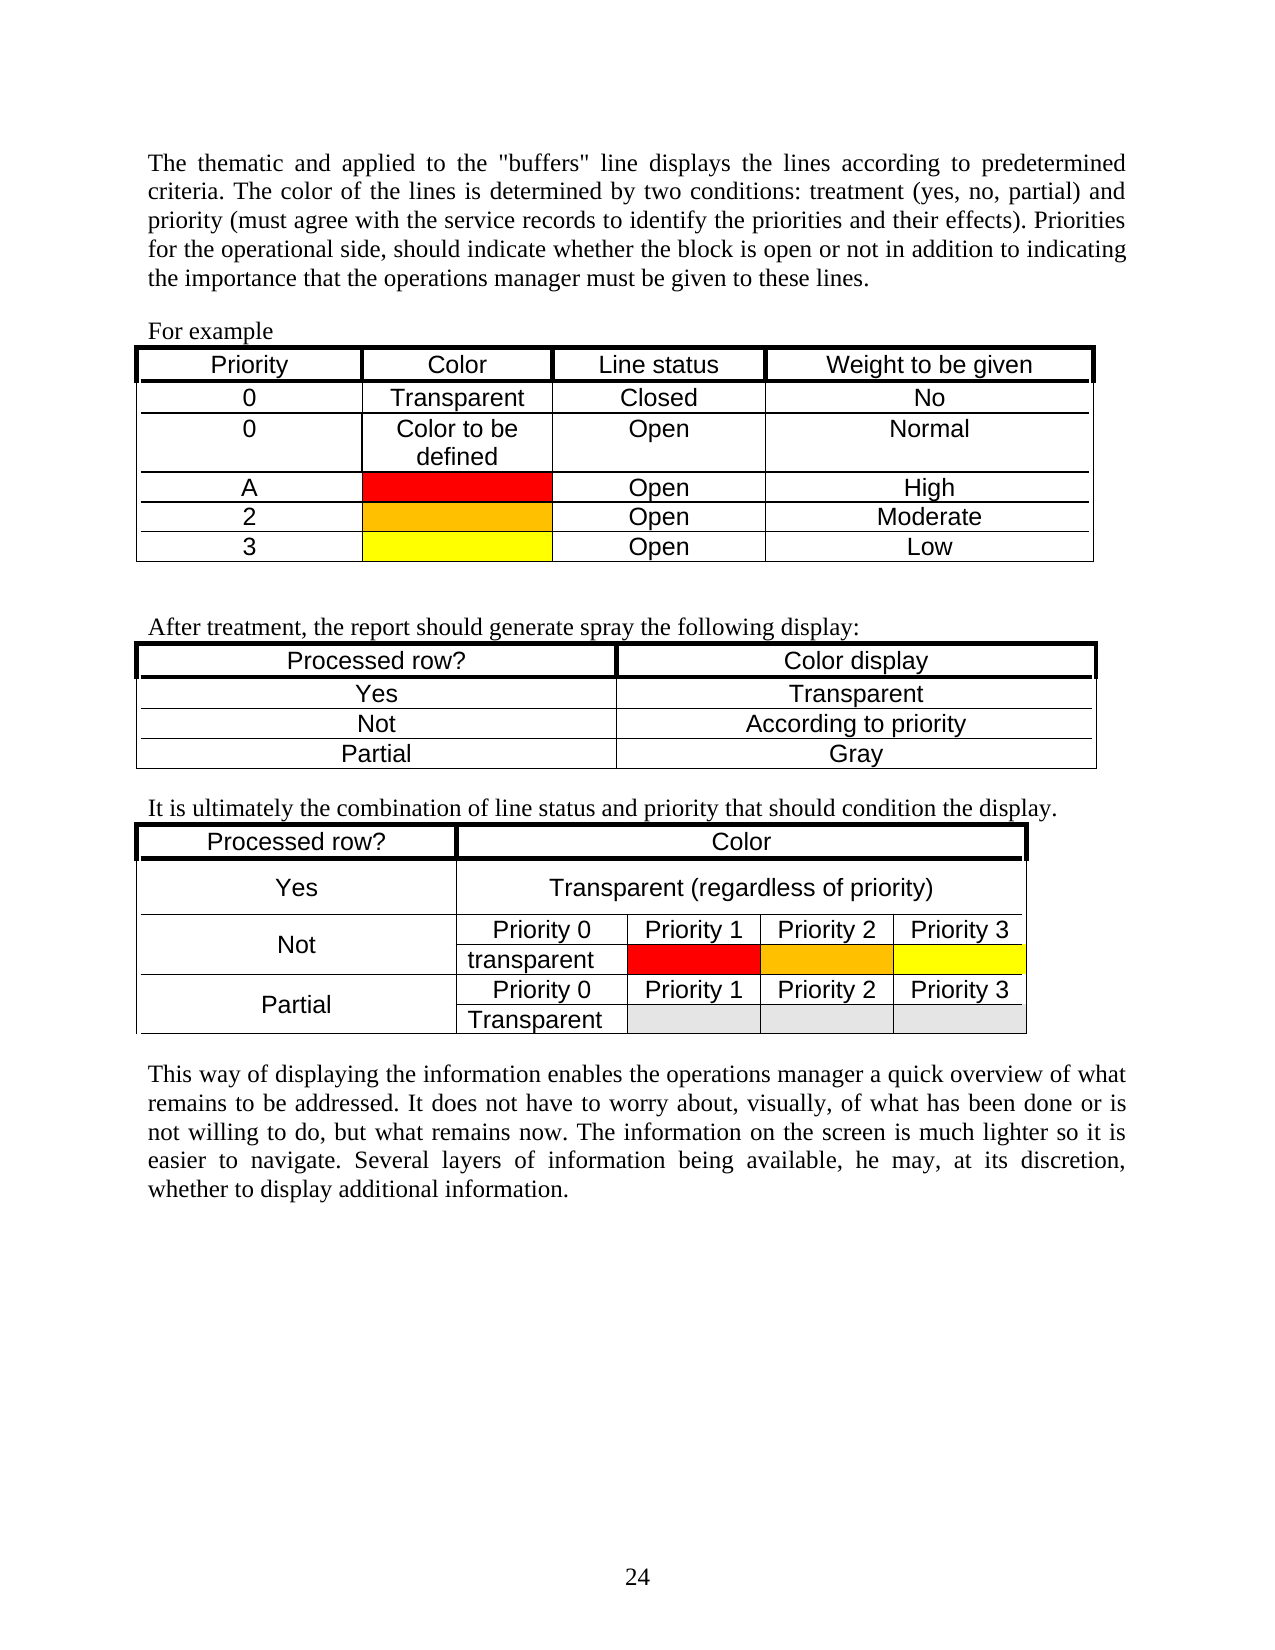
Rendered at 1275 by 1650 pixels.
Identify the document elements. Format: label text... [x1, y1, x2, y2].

table_cell Transparent [363, 383, 552, 412]
table_cell [363, 503, 552, 531]
table_header Priority [139, 350, 360, 378]
table_cell Yes [137, 675, 616, 708]
table_cell Priority 0 [457, 915, 627, 944]
table_header Processed row? [139, 827, 454, 856]
table_cell Not [137, 914, 456, 974]
table_cell Priority 1 [628, 975, 760, 1003]
table_cell Closed [553, 383, 765, 412]
table_cell [894, 1004, 1026, 1033]
table_cell Moderate [766, 501, 1093, 531]
table_cell [363, 473, 552, 501]
table_cell Normal [766, 412, 1093, 471]
table_cell High [766, 471, 1093, 501]
table_header Weight to be given [768, 350, 1091, 378]
table_cell Transparent [617, 675, 1096, 708]
text It is ultimately the combination of line status and priority that should condition the display. [148, 793, 1127, 822]
table_cell [363, 532, 552, 561]
table_cell Low [766, 531, 1093, 561]
table_header Color display [619, 646, 1094, 674]
table_cell Partial [137, 738, 616, 767]
table_cell 0 [137, 379, 362, 412]
table_cell Transparent (regardless of priority) [457, 856, 1026, 914]
table_cell No [766, 379, 1093, 412]
table_cell [761, 1005, 893, 1033]
table_cell [761, 945, 893, 974]
table_cell Open [553, 532, 765, 561]
table_cell Gray [617, 738, 1096, 767]
table_header Processed row? [139, 646, 614, 674]
text The thematic and applied to the "buffers" line displays the lines according to predetermined criteria. The color of the lines is determined by two conditions: treatment (yes, no, partial) and priority (must agree with the service records to identify the priorities and their effects). Priorities for the operational side, should indicate whether the block is open or not in addition to indicating the importance that the operations manager must be given to these lines. [148, 148, 1127, 291]
table_cell Open [553, 473, 765, 501]
table_cell Priority 0 [457, 975, 627, 1003]
table_cell Priority 1 [628, 915, 760, 944]
table_header Color [364, 350, 550, 378]
table_cell Transparent [457, 1005, 627, 1033]
text For example [148, 316, 1127, 345]
table_cell Color to be defined [363, 414, 552, 471]
table_cell According to priority [617, 708, 1096, 738]
table_header Line status [555, 350, 763, 378]
table_cell A [137, 471, 362, 501]
table_cell Open [553, 503, 765, 531]
table_cell Open [553, 414, 765, 471]
table_cell Priority 2 [761, 915, 893, 944]
table_cell 3 [137, 531, 362, 561]
table_cell [894, 944, 1026, 974]
table_cell Priority 3 [894, 914, 1026, 944]
table_cell [628, 1005, 760, 1033]
text After treatment, the report should generate spray the following display: [148, 612, 1127, 641]
table_cell Partial [137, 974, 456, 1033]
table_cell 0 [137, 412, 361, 471]
table_cell Priority 3 [894, 974, 1026, 1003]
table_cell Priority 2 [761, 975, 893, 1003]
table_cell [628, 945, 760, 974]
table_cell Not [137, 708, 616, 738]
table_cell transparent [457, 945, 627, 974]
text This way of displaying the information enables the operations manager a quick overview of what remains to be addressed. It does not have to worry about, visually, of what has been done or is not willing to do, but what remains now. The information on the screen is much lighter so it is easier to navigate. Several layers of information being available, he may, at its discretion, whether to display additional information. [148, 1059, 1127, 1203]
table_header Color [459, 827, 1024, 856]
table_cell 2 [137, 501, 362, 531]
table_cell Yes [137, 856, 456, 914]
